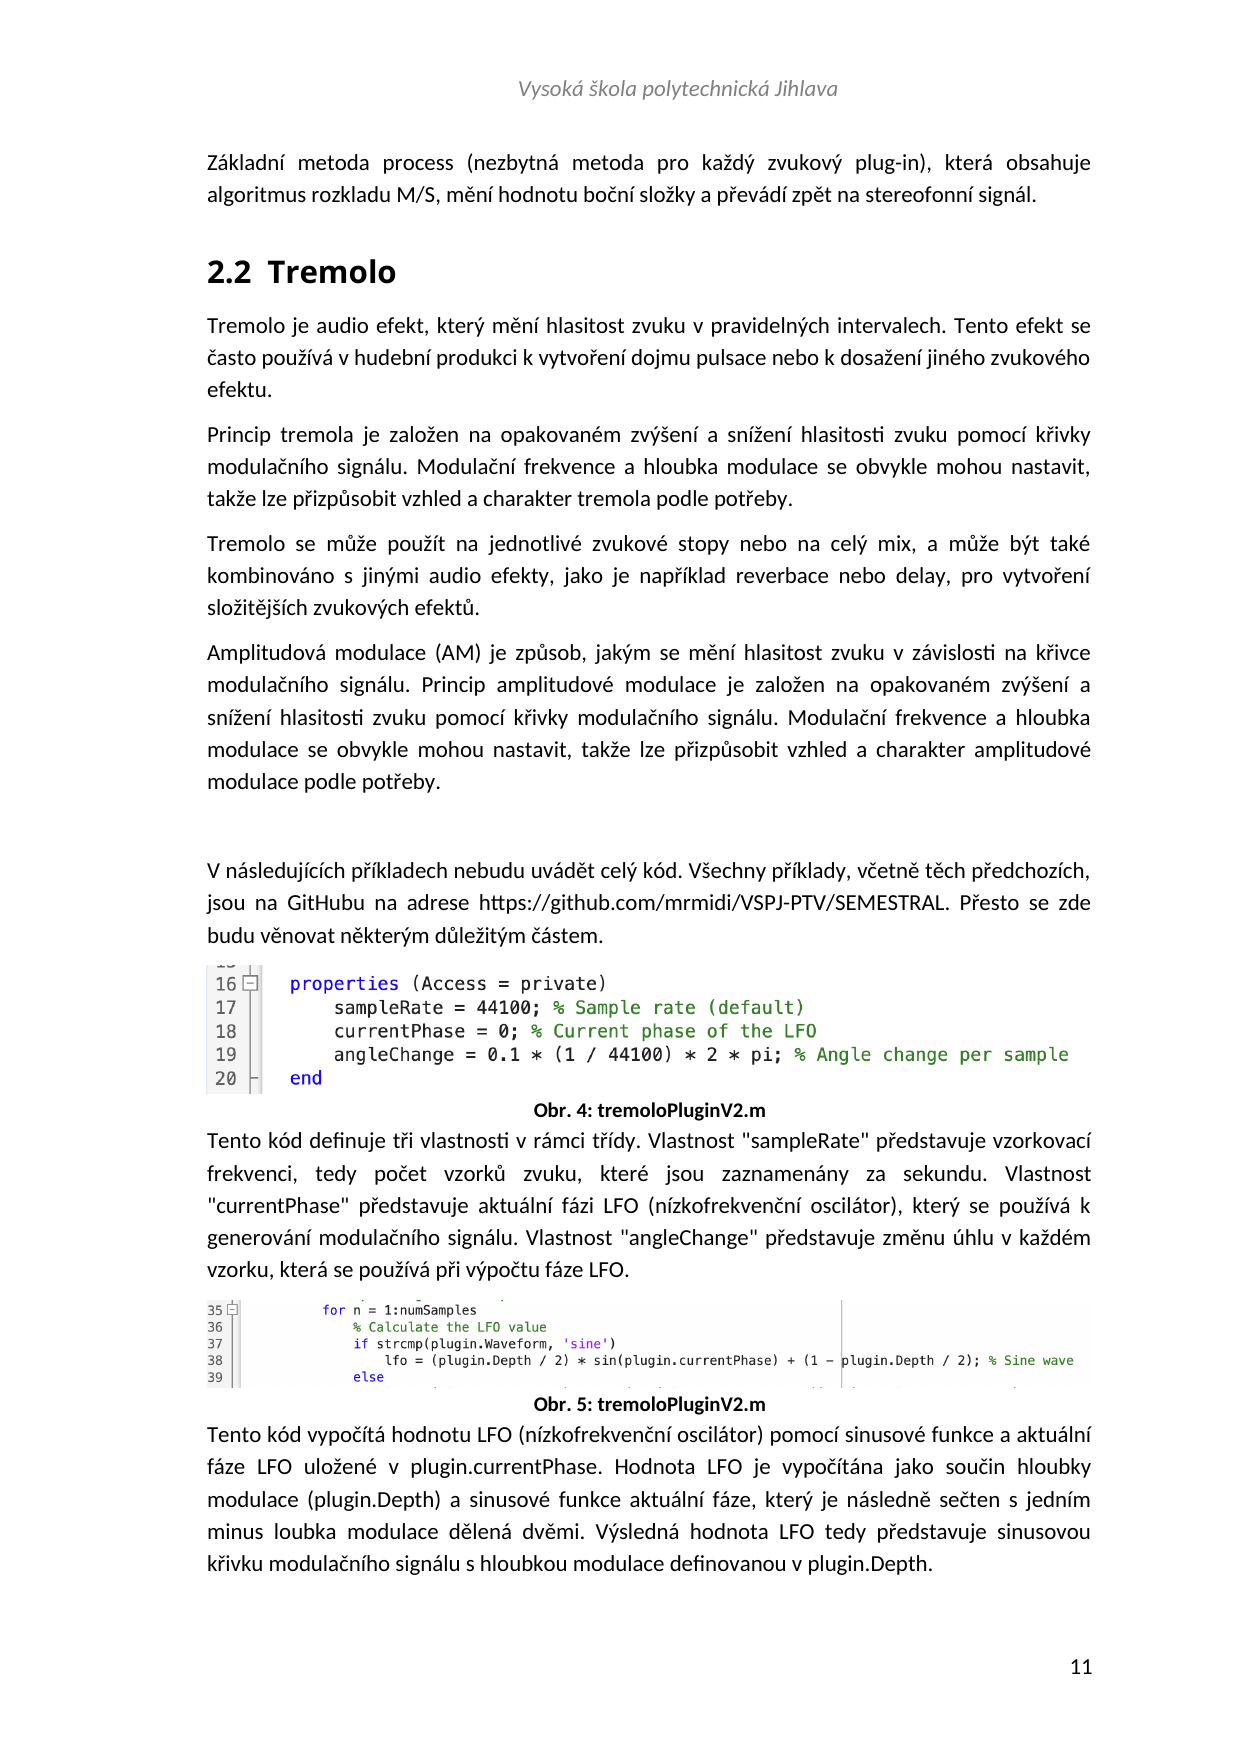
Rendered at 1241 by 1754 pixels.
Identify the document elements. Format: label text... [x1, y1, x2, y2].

text Tento kód definuje tři vlastnosti v rámci třídy. Vlastnost "sampleRate" představuje vzorkovací frekvenci, tedy počet vzorků zvuku, které jsou zaznamenány za sekundu. Vlastnost "currentPhase" představuje aktuální fázi LFO (nízkofrekvenční oscilátor), který se používá k generování modulačního signálu. Vlastnost "angleChange" představuje změnu úhlu v každém vzorku, která se používá při výpočtu fáze LFO. [207, 1127, 1092, 1283]
text Tremolo se může použít na jednotlivé zvukové stopy nebo na celý mix, a může být také kombinováno s jinými audio efekty, jako je například reverbace nebo delay, pro vytvoření složitějších zvukových efektů. [207, 529, 1092, 622]
text Obr. 5: tremoloPluginV2.m [207, 1388, 1092, 1417]
text Amplitudová modulace (AM) je způsob, jakým se mění hlasitost zvuku v závislosti na křivce modulačního signálu. Princip amplitudové modulace je založen na opakovaném zvýšení a snížení hlasitosti zvuku pomocí křivky modulačního signálu. Modulační frekvence a hloubka modulace se obvykle mohou nastavit, takže lze přizpůsobit vzhled a charakter amplitudové modulace podle potřeby. [207, 638, 1092, 795]
text Obr. 4: tremoloPluginV2.m [207, 1094, 1092, 1123]
text Tremolo je audio efekt, který mění hlasitost zvuku v pravidelných intervalech. Tento efekt se často používá v hudební produkci k vytvoření dojmu pulsace nebo k dosažení jiného zvukového efektu. [207, 311, 1092, 403]
text V následujících příkladech nebudu uvádět celý kód. Všechny příklady, včetně těch předchozích, jsou na GitHubu na adrese https://github.com/mrmidi/VSPJ-PTV/SEMESTRAL. Přesto se zde budu věnovat některým důležitým částem. [207, 856, 1092, 949]
text Tento kód vypočítá hodnotu LFO (nízkofrekvenční oscilátor) pomocí sinusové funkce a aktuální fáze LFO uložené v plugin.currentPhase. Hodnota LFO je vypočítána jako součin hloubky modulace (plugin.Depth) a sinusové funkce aktuální fáze, který je následně sečten s jedním minus loubka modulace dělená dvěmi. Výsledná hodnota LFO tedy představuje sinusovou křivku modulačního signálu s hloubkou modulace definovanou v plugin.Depth. [207, 1420, 1092, 1577]
picture [206, 1300, 1093, 1388]
picture [206, 965, 1093, 1094]
text Princip tremola je založen na opakovaném zvýšení a snížení hlasitosti zvuku pomocí křivky modulačního signálu. Modulační frekvence a hloubka modulace se obvykle mohou nastavit, takže lze přizpůsobit vzhled a charakter tremola podle potřeby. [207, 420, 1092, 512]
subtitle Tremolo [207, 249, 1092, 292]
text Základní metoda process (nezbytná metoda pro každý zvukový plug-in), která obsahuje algoritmus rozkladu M/S, mění hodnotu boční složky a převádí zpět na stereofonní signál. [207, 148, 1092, 208]
